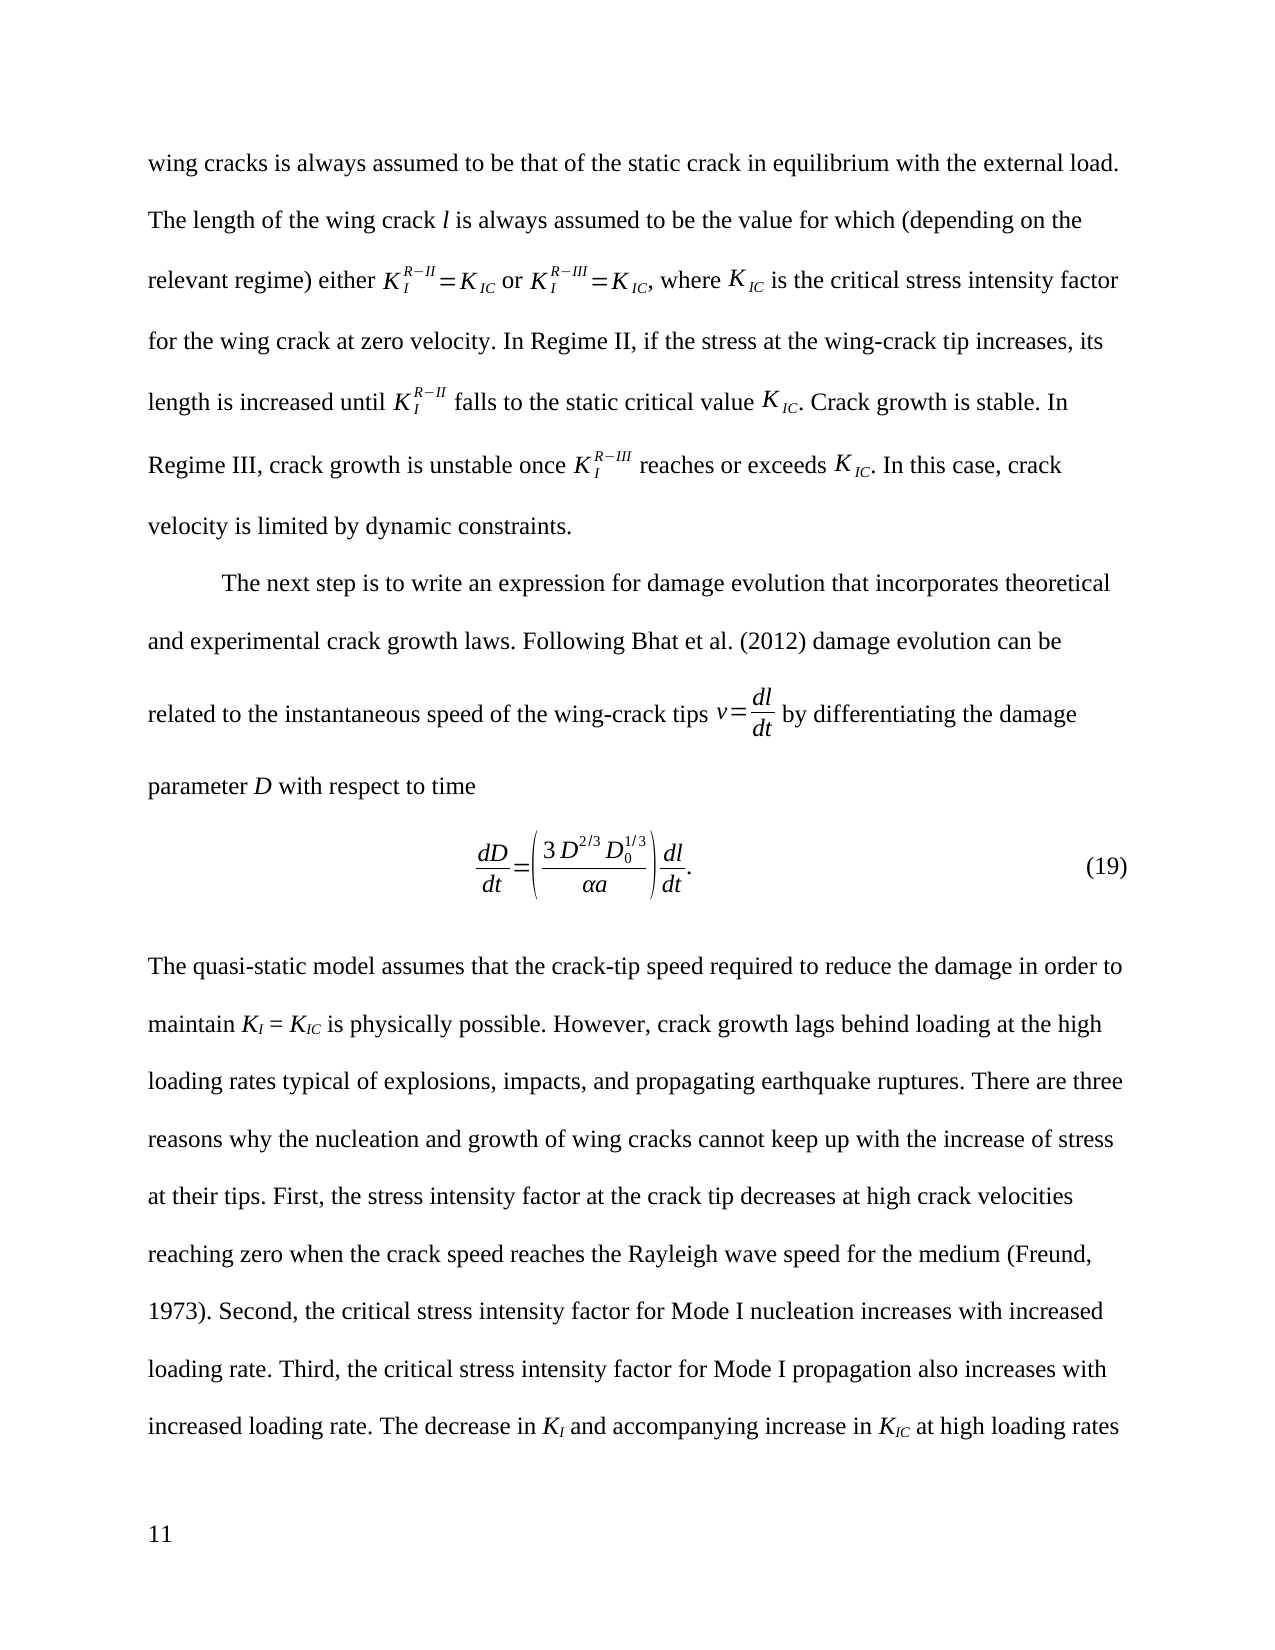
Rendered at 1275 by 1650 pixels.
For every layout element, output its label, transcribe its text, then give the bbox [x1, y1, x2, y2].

text The next step is to write an expression for damage evolution that incorporates theoretical and experimental crack growth laws. Following Bhat et al. (2012) damage evolution can be related to the instantaneous speed of the wing-crack tips by differentiating the damage parameter D with respect to time [148, 568, 1127, 800]
text . (19) [148, 829, 1127, 902]
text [148, 951, 1127, 1440]
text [148, 148, 1127, 540]
